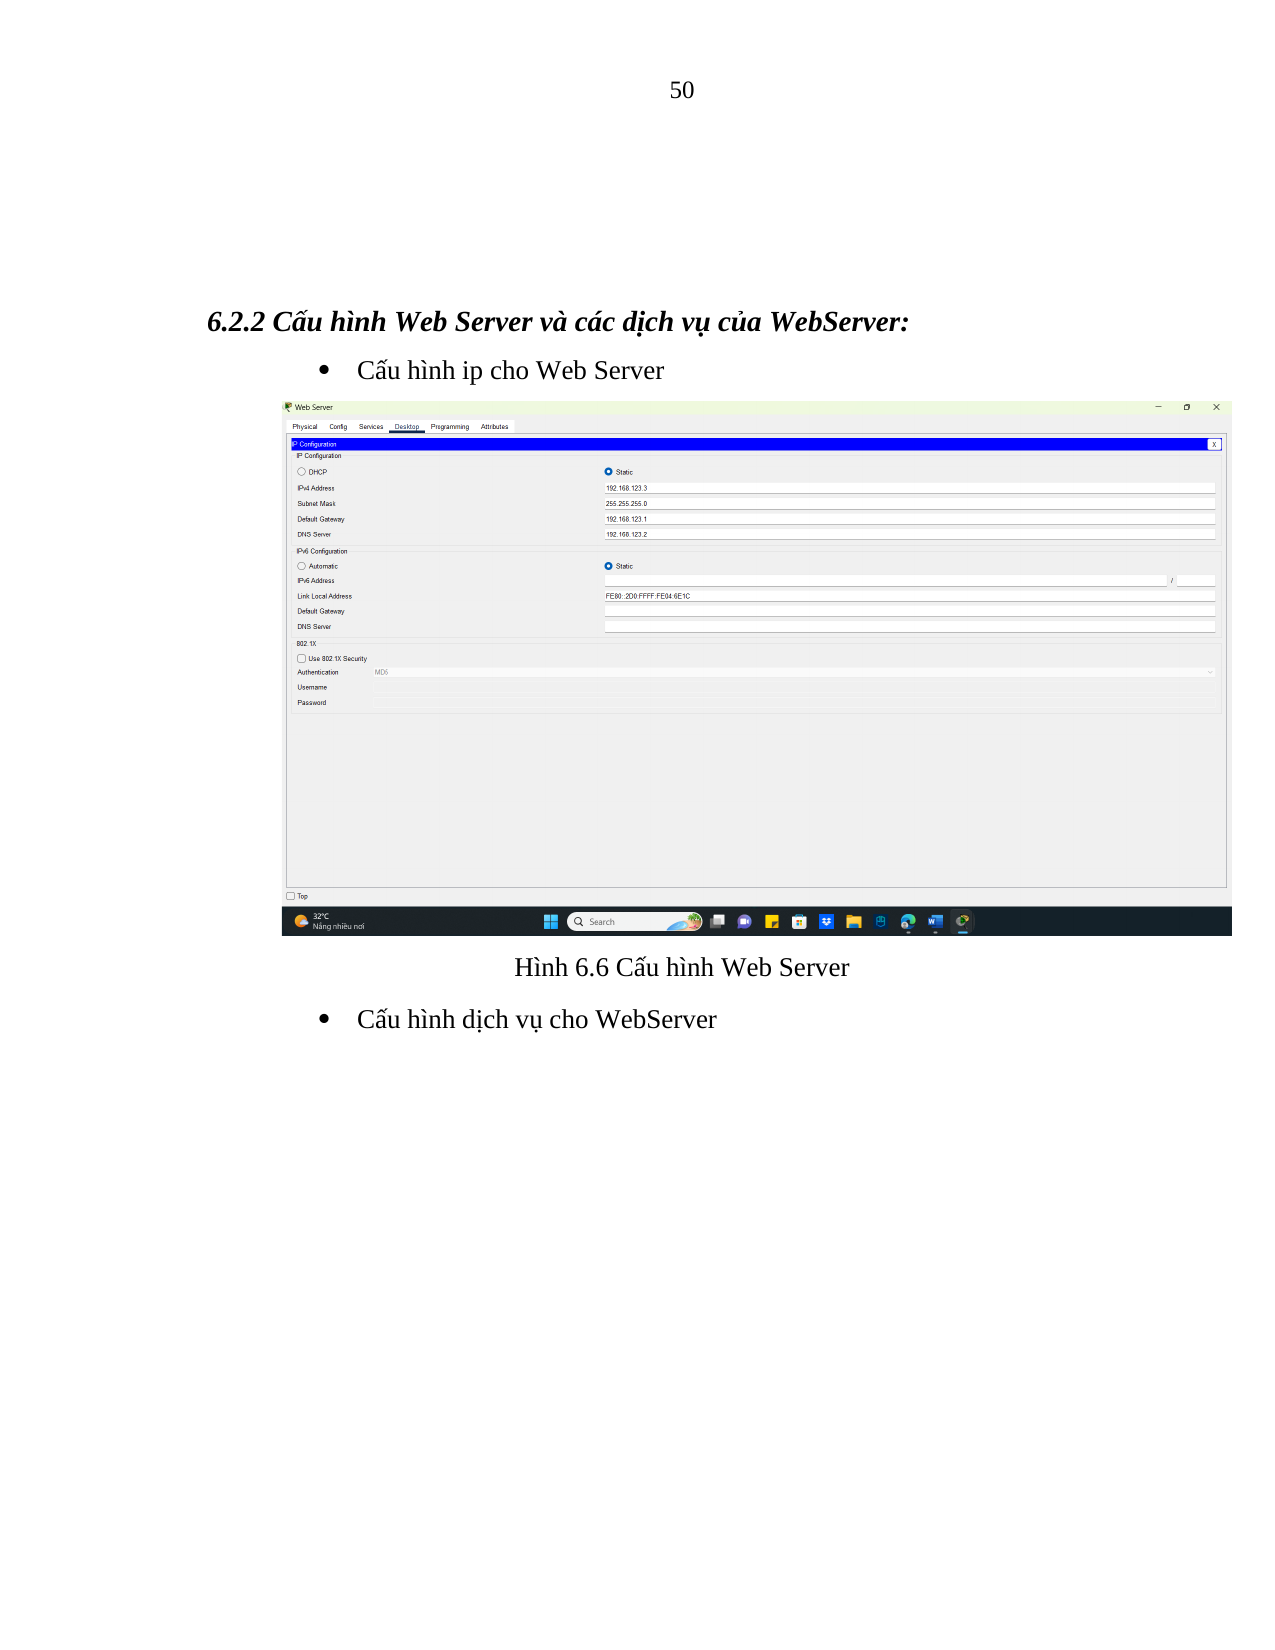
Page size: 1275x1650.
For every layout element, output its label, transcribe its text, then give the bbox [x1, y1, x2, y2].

list Cấu hình ip cho Web Server [319, 354, 1157, 385]
text 6.2.2 Cấu hình Web Server và các dịch vụ của WebServer: [207, 304, 1157, 337]
picture [281, 401, 1232, 936]
text Hình 6.6 Cấu hình Web Server [207, 951, 1157, 982]
list Cấu hình dịch vụ cho WebServer [319, 1003, 1157, 1034]
